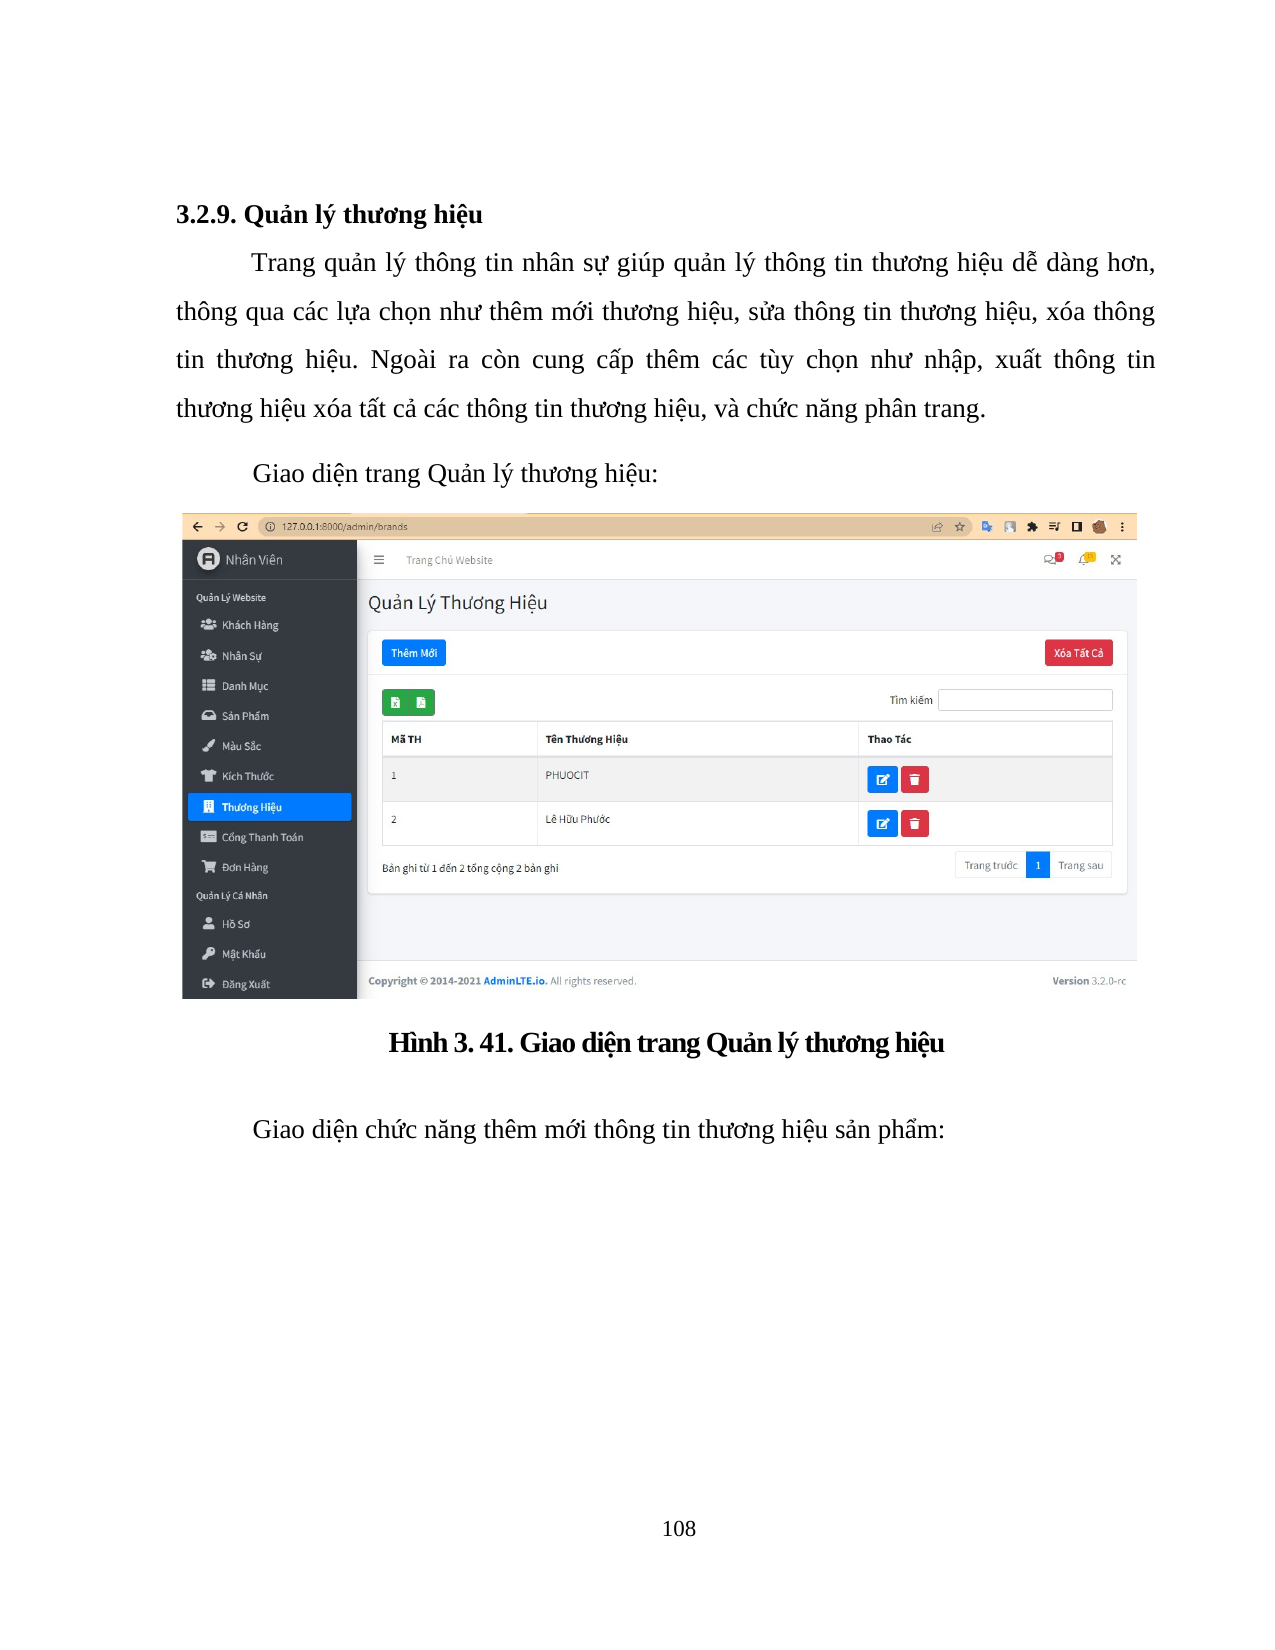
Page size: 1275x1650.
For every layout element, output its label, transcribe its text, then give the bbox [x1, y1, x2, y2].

picture [182, 513, 1137, 999]
text Trang quản lý thông tin nhân sự giúp quản lý thông tin thương hiệu dễ dàng hơn, thông qua các lựa chọn như thêm mới thương hiệu, sửa thông tin thương hiệu, xóa thông tin thương hiệu. Ngoài ra còn cung cấp thêm các tùy chọn như nhập, xuất thông tin thương hiệu xóa tất cả các thông tin thương hiệu, và chức năng phân trang. [176, 246, 1157, 423]
text Giao diện chức năng thêm mới thông tin thương hiệu sản phẩm: [252, 1113, 1238, 1144]
text Giao diện trang Quản lý thương hiệu: [252, 457, 1238, 488]
subtitle Hình 3. 41. Giao diện trang Quản lý thương hiệu [254, 1026, 1080, 1059]
text 3.2.9. Quản lý thương hiệu [176, 199, 1254, 230]
